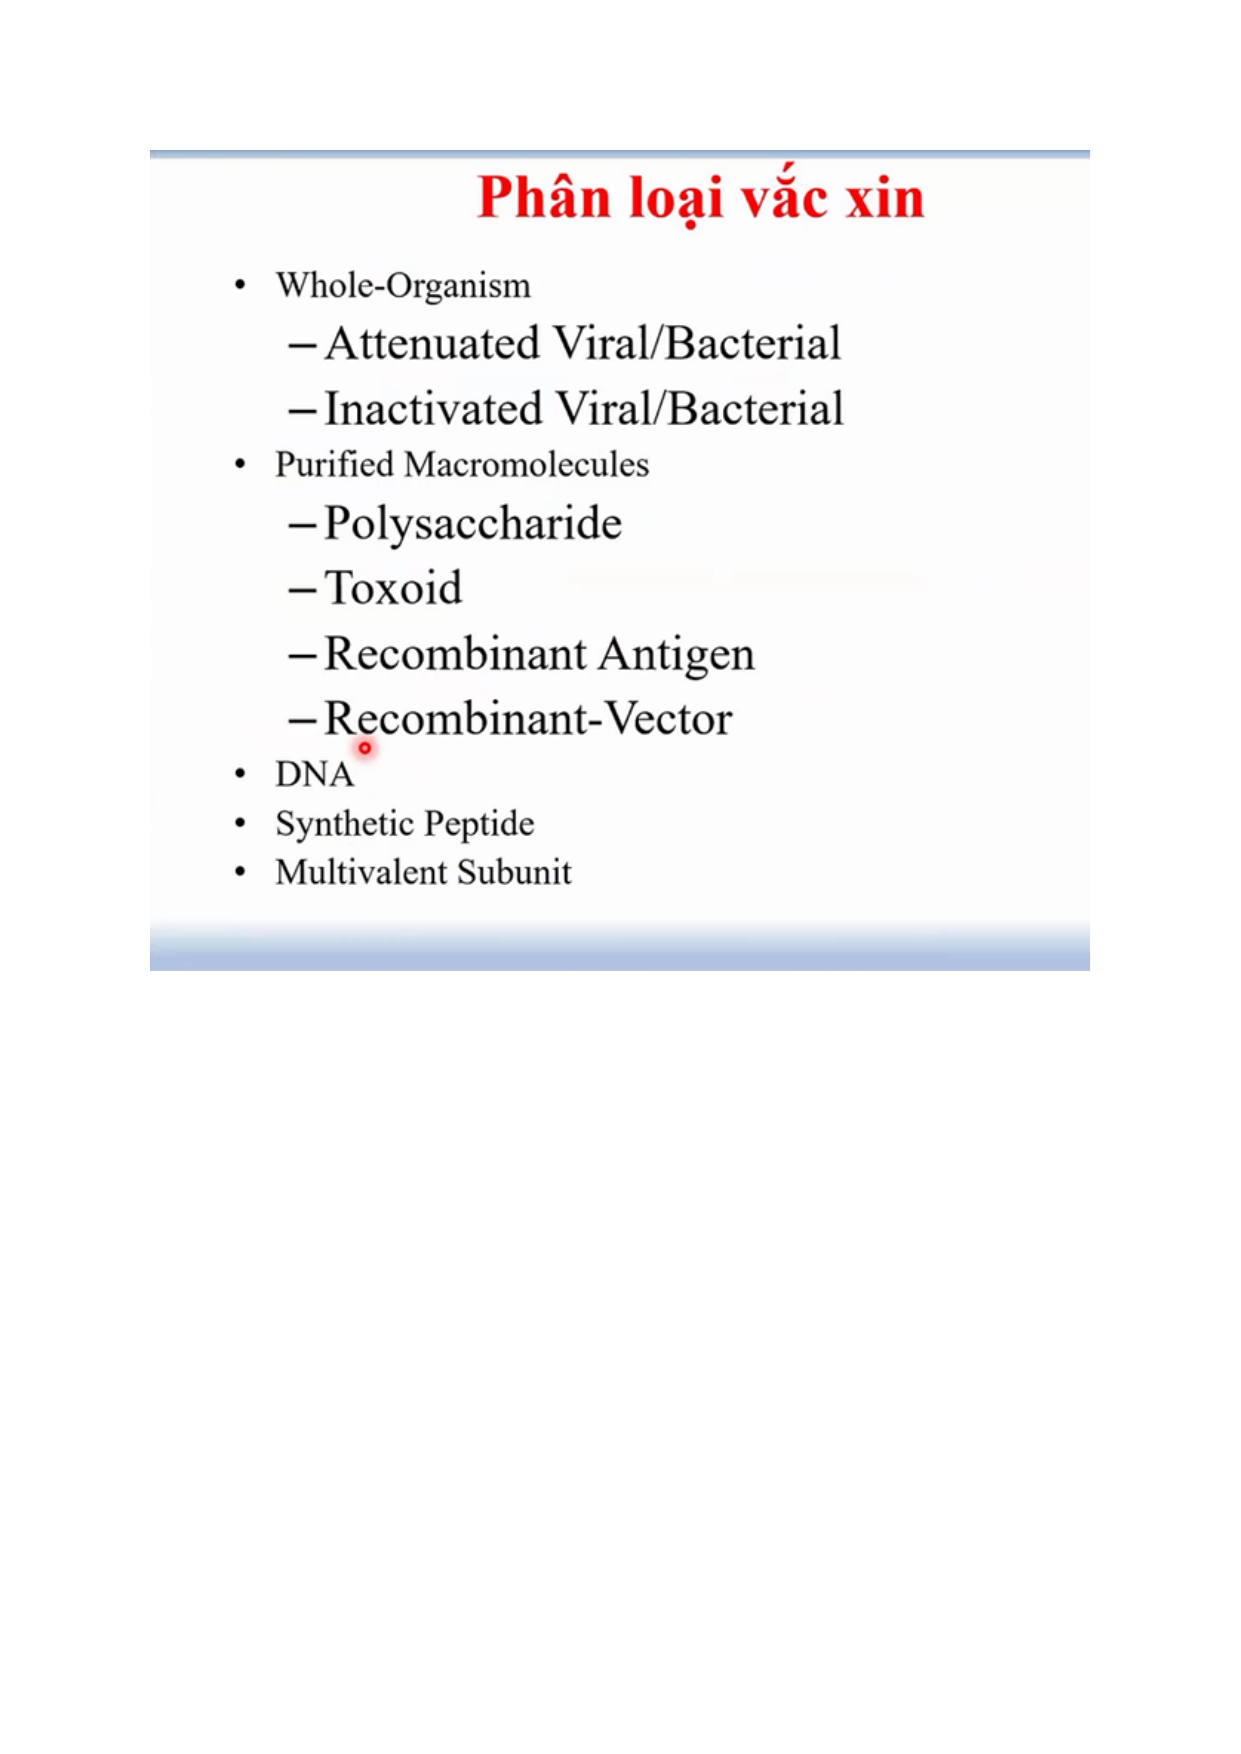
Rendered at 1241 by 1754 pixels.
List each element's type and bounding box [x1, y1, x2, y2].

picture [150, 150, 1091, 971]
